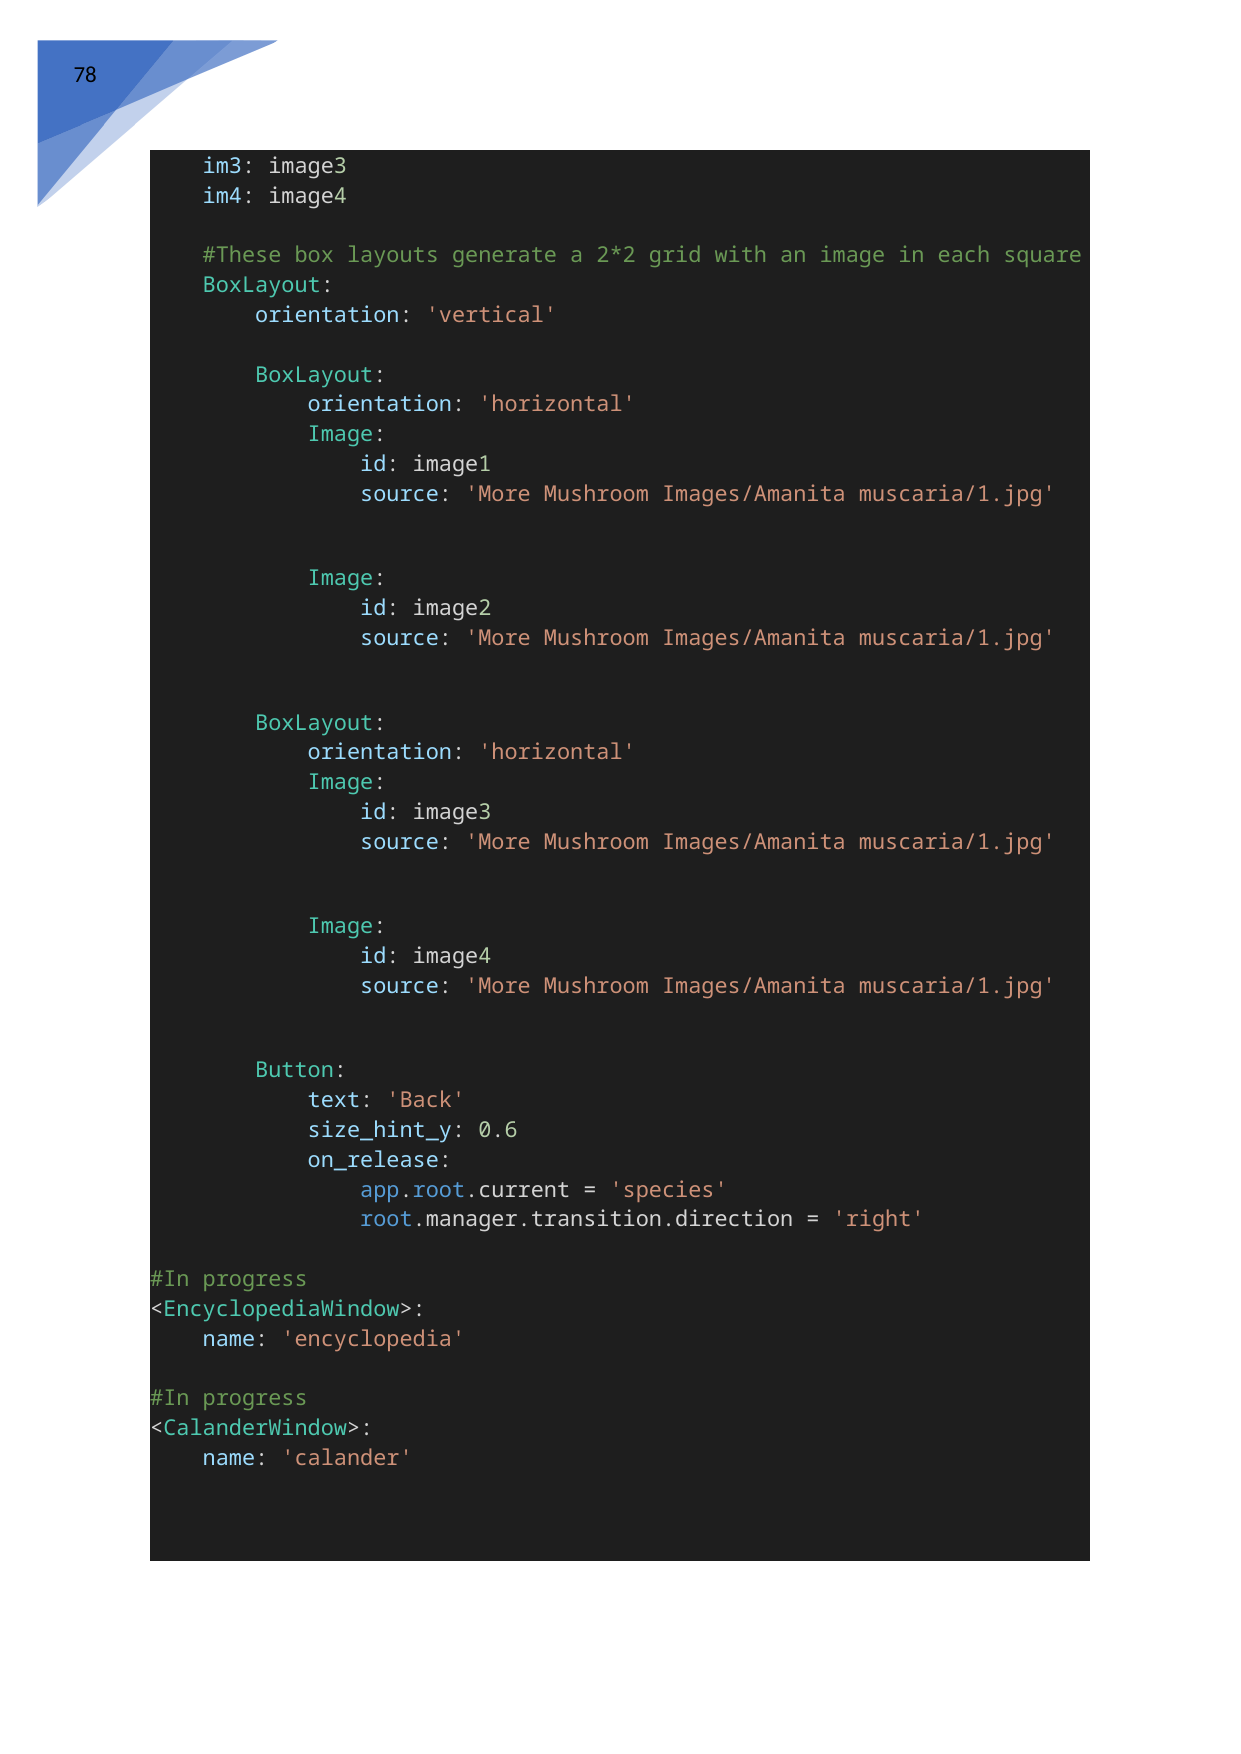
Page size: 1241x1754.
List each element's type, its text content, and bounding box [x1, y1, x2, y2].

text text: 'Back' [150, 1084, 1090, 1114]
text orientation: 'horizontal' [150, 388, 1090, 418]
text app.root.current = 'species' [150, 1173, 1090, 1203]
text Image: [150, 562, 1090, 592]
text im3: image3 [150, 150, 1090, 180]
text Image: [150, 910, 1090, 940]
text BoxLayout: [150, 358, 1090, 388]
text root.manager.transition.direction = 'right' [150, 1203, 1090, 1233]
text <EncyclopediaWindow>: [150, 1293, 1090, 1322]
text #In progress [150, 1263, 1090, 1293]
picture [37, 40, 279, 209]
text source: 'More Mushroom Images/Amanita muscaria/1.jpg' [150, 622, 1090, 652]
text Button: [150, 1054, 1090, 1084]
text id: image2 [150, 592, 1090, 622]
text BoxLayout: [150, 706, 1090, 736]
text orientation: 'horizontal' [150, 736, 1090, 766]
text id: image1 [150, 448, 1090, 478]
text im4: image4 [150, 180, 1090, 209]
text #These box layouts generate a 2*2 grid with an image in each square [150, 239, 1090, 269]
text source: 'More Mushroom Images/Amanita muscaria/1.jpg' [150, 826, 1090, 855]
text source: 'More Mushroom Images/Amanita muscaria/1.jpg' [150, 478, 1090, 507]
text id: image3 [150, 796, 1090, 826]
text size_hint_y: 0.6 [150, 1114, 1090, 1144]
text orientation: 'vertical' [150, 299, 1090, 329]
text name: 'calander' [150, 1442, 1090, 1471]
text Image: [150, 766, 1090, 796]
text <CalanderWindow>: [150, 1412, 1090, 1442]
text on_release: [150, 1144, 1090, 1173]
text #In progress [150, 1382, 1090, 1412]
text name: 'encyclopedia' [150, 1322, 1090, 1352]
text Image: [150, 418, 1090, 448]
text source: 'More Mushroom Images/Amanita muscaria/1.jpg' [150, 970, 1090, 999]
text BoxLayout: [150, 269, 1090, 299]
text id: image4 [150, 940, 1090, 970]
